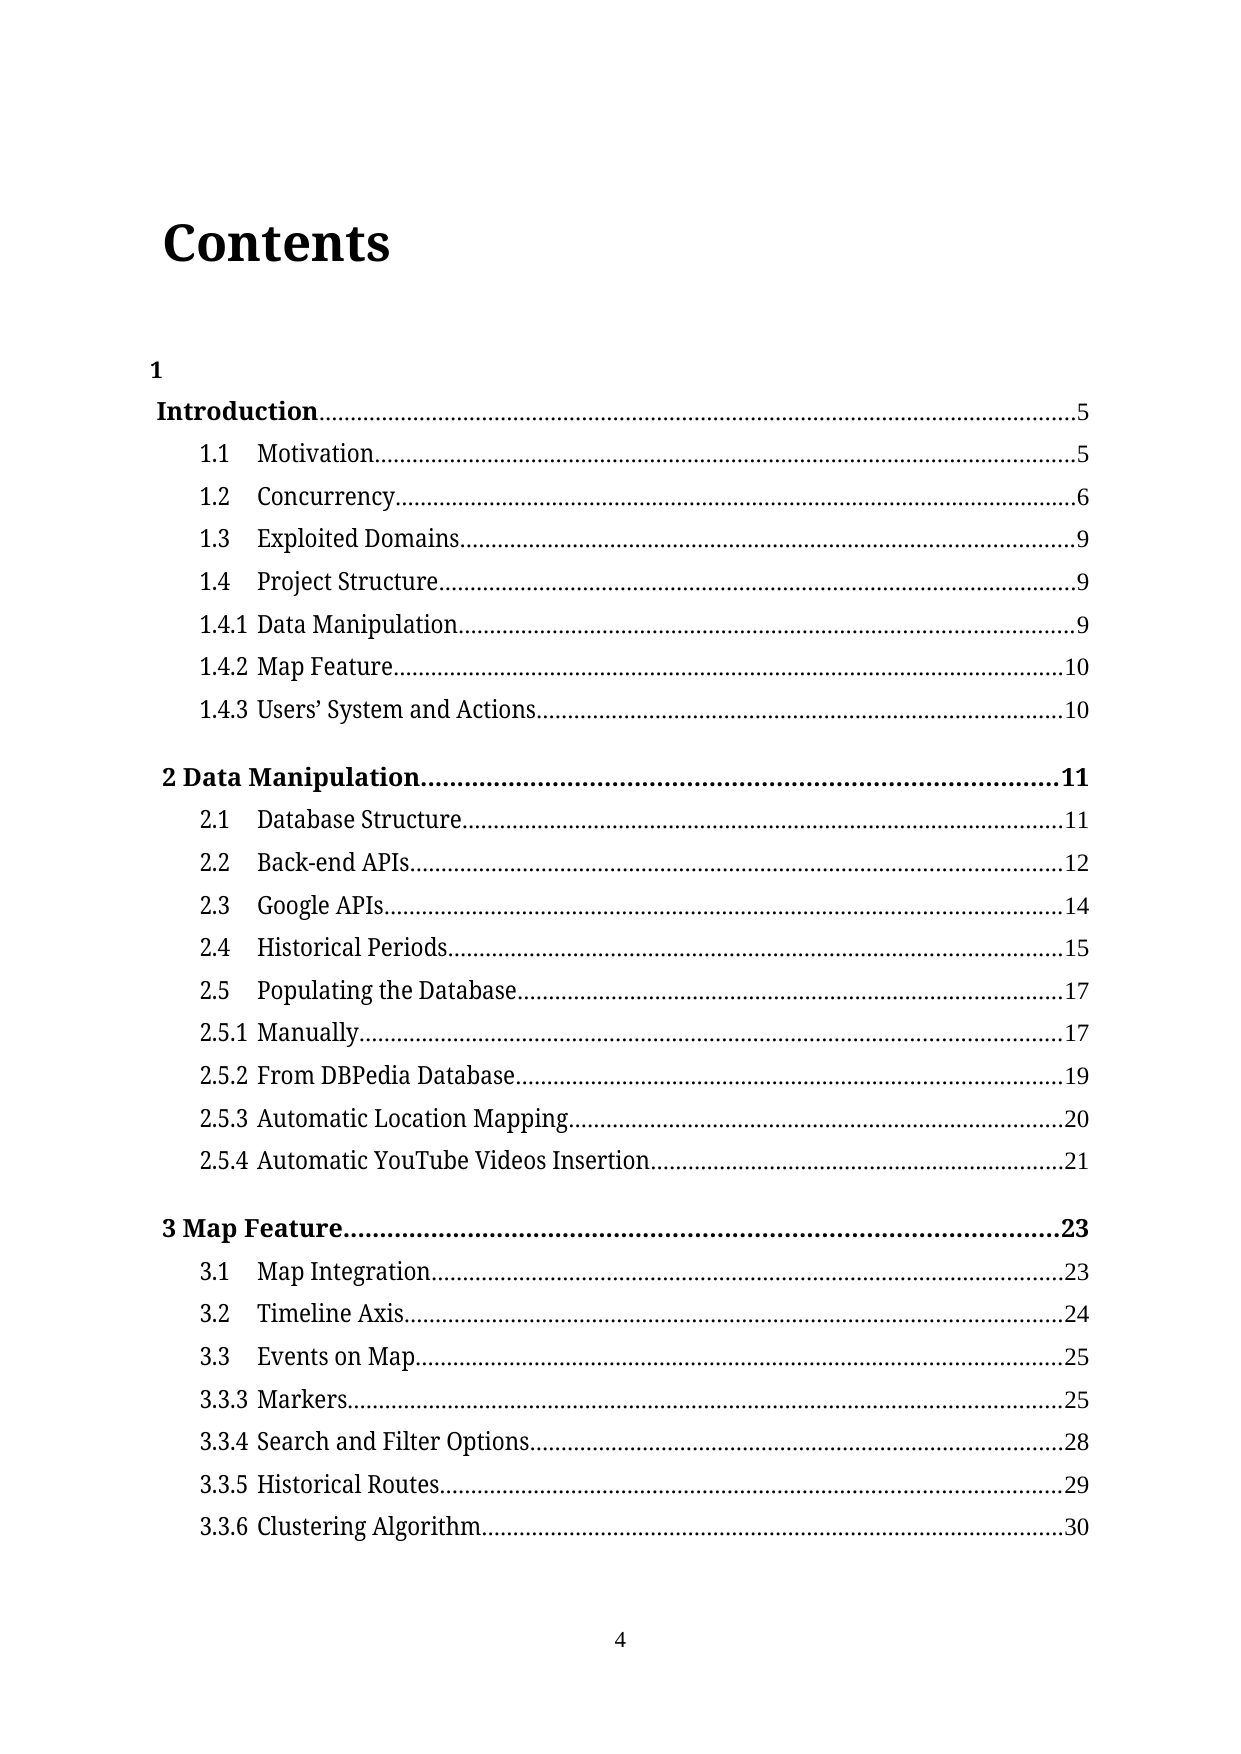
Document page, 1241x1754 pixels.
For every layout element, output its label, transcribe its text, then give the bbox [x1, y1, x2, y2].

subtitle Contents [162, 207, 1090, 276]
